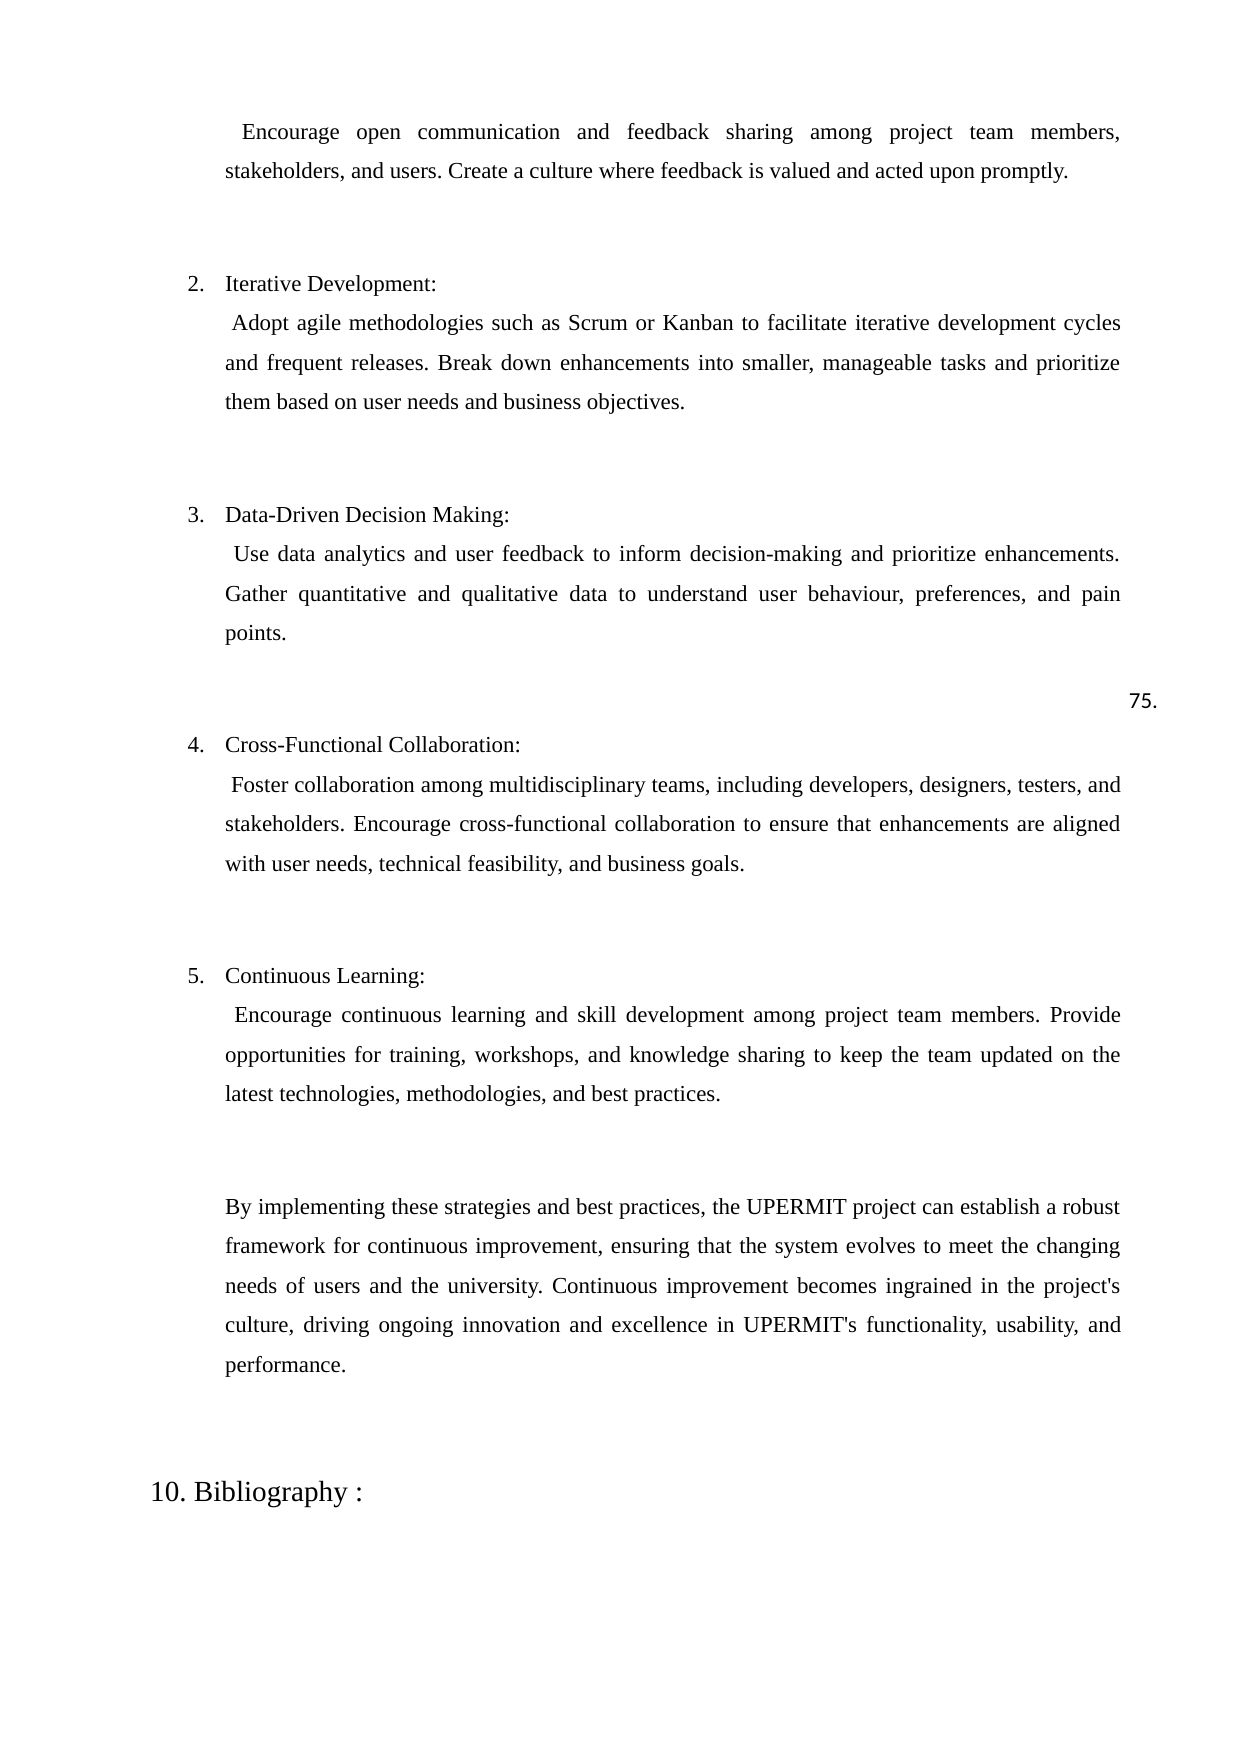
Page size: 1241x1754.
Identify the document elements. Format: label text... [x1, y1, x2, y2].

list Iterative Development: [187, 270, 1122, 296]
text By implementing these strategies and best practices, the UPERMIT project can establish a robust framework for continuous improvement, ensuring that the system evolves to meet the changing needs of users and the university. Continuous improvement becomes ingrained in the project's culture, driving ongoing innovation and excellence in UPERMIT's functionality, usability, and performance. [225, 1193, 1122, 1377]
list Use data analytics and user feedback to inform decision-making and prioritize enhancements. Gather quantitative and qualitative data to understand user behaviour, preferences, and pain points. [225, 540, 1122, 645]
list Adopt agile methodologies such as Scrum or Kanban to facilitate iterative development cycles and frequent releases. Break down enhancements into smaller, manageable tasks and prioritize them based on user needs and business objectives. [225, 309, 1122, 415]
list Continuous Learning: [187, 962, 1122, 988]
list Encourage continuous learning and skill development among project team members. Provide opportunities for training, workshops, and knowledge sharing to keep the team updated on the latest technologies, methodologies, and best practices. [225, 1002, 1122, 1107]
text 10. Bibliography : [150, 1474, 1122, 1507]
list Cross-Functional Collaboration: [187, 731, 1113, 758]
list Encourage open communication and feedback sharing among project team members, stakeholders, and users. Create a culture where feedback is valued and acted upon promptly. [225, 118, 1122, 184]
list Foster collaboration among multidisciplinary teams, including developers, designers, testers, and stakeholders. Encourage cross-functional collaboration to ensure that enhancements are aligned with user needs, technical feasibility, and business goals. [225, 771, 1122, 876]
list Data-Driven Decision Making: [187, 501, 1122, 527]
